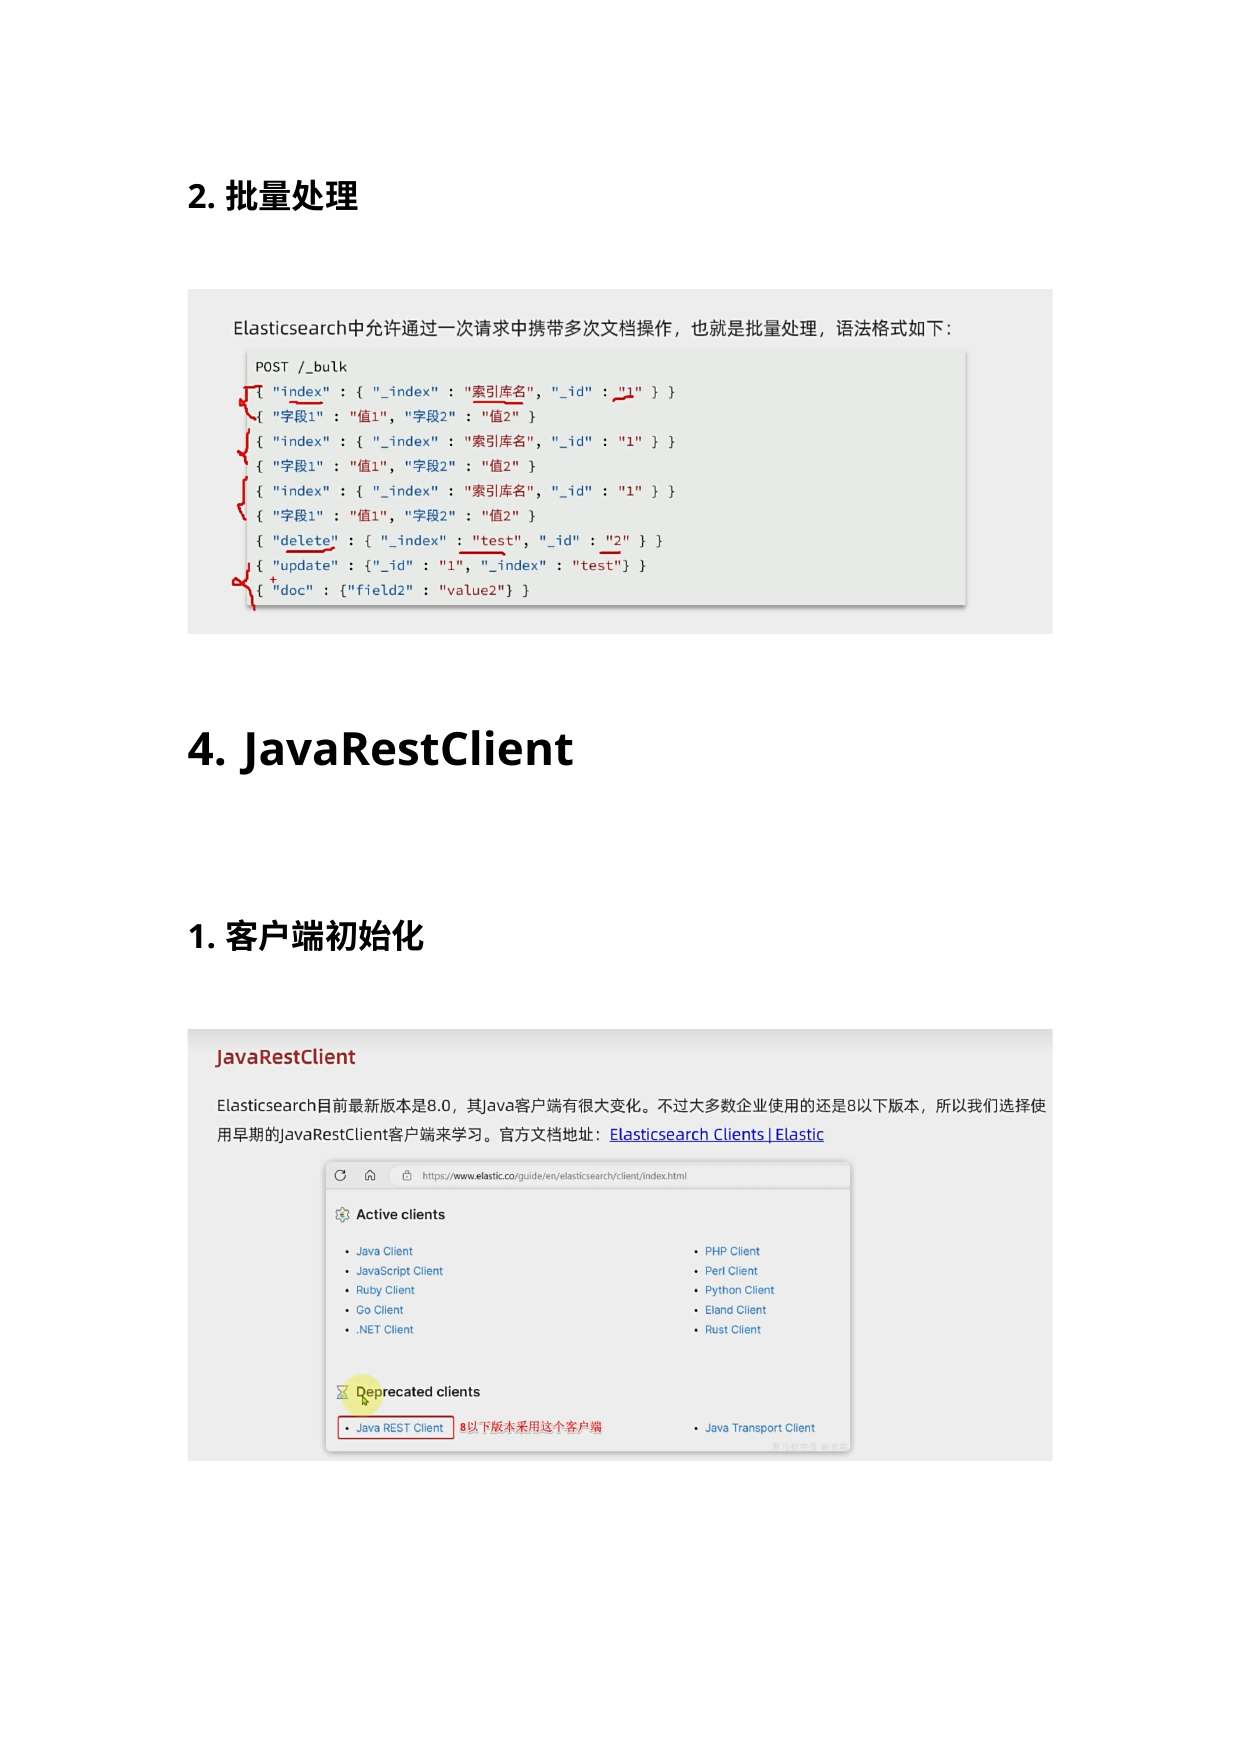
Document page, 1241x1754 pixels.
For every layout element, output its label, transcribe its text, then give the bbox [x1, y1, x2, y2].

picture [187, 1029, 1053, 1461]
picture [187, 289, 1053, 634]
subtitle 批量处理 [187, 162, 1053, 227]
subtitle JavaRestClient [187, 715, 1053, 780]
subtitle 客户端初始化 [187, 902, 1053, 967]
